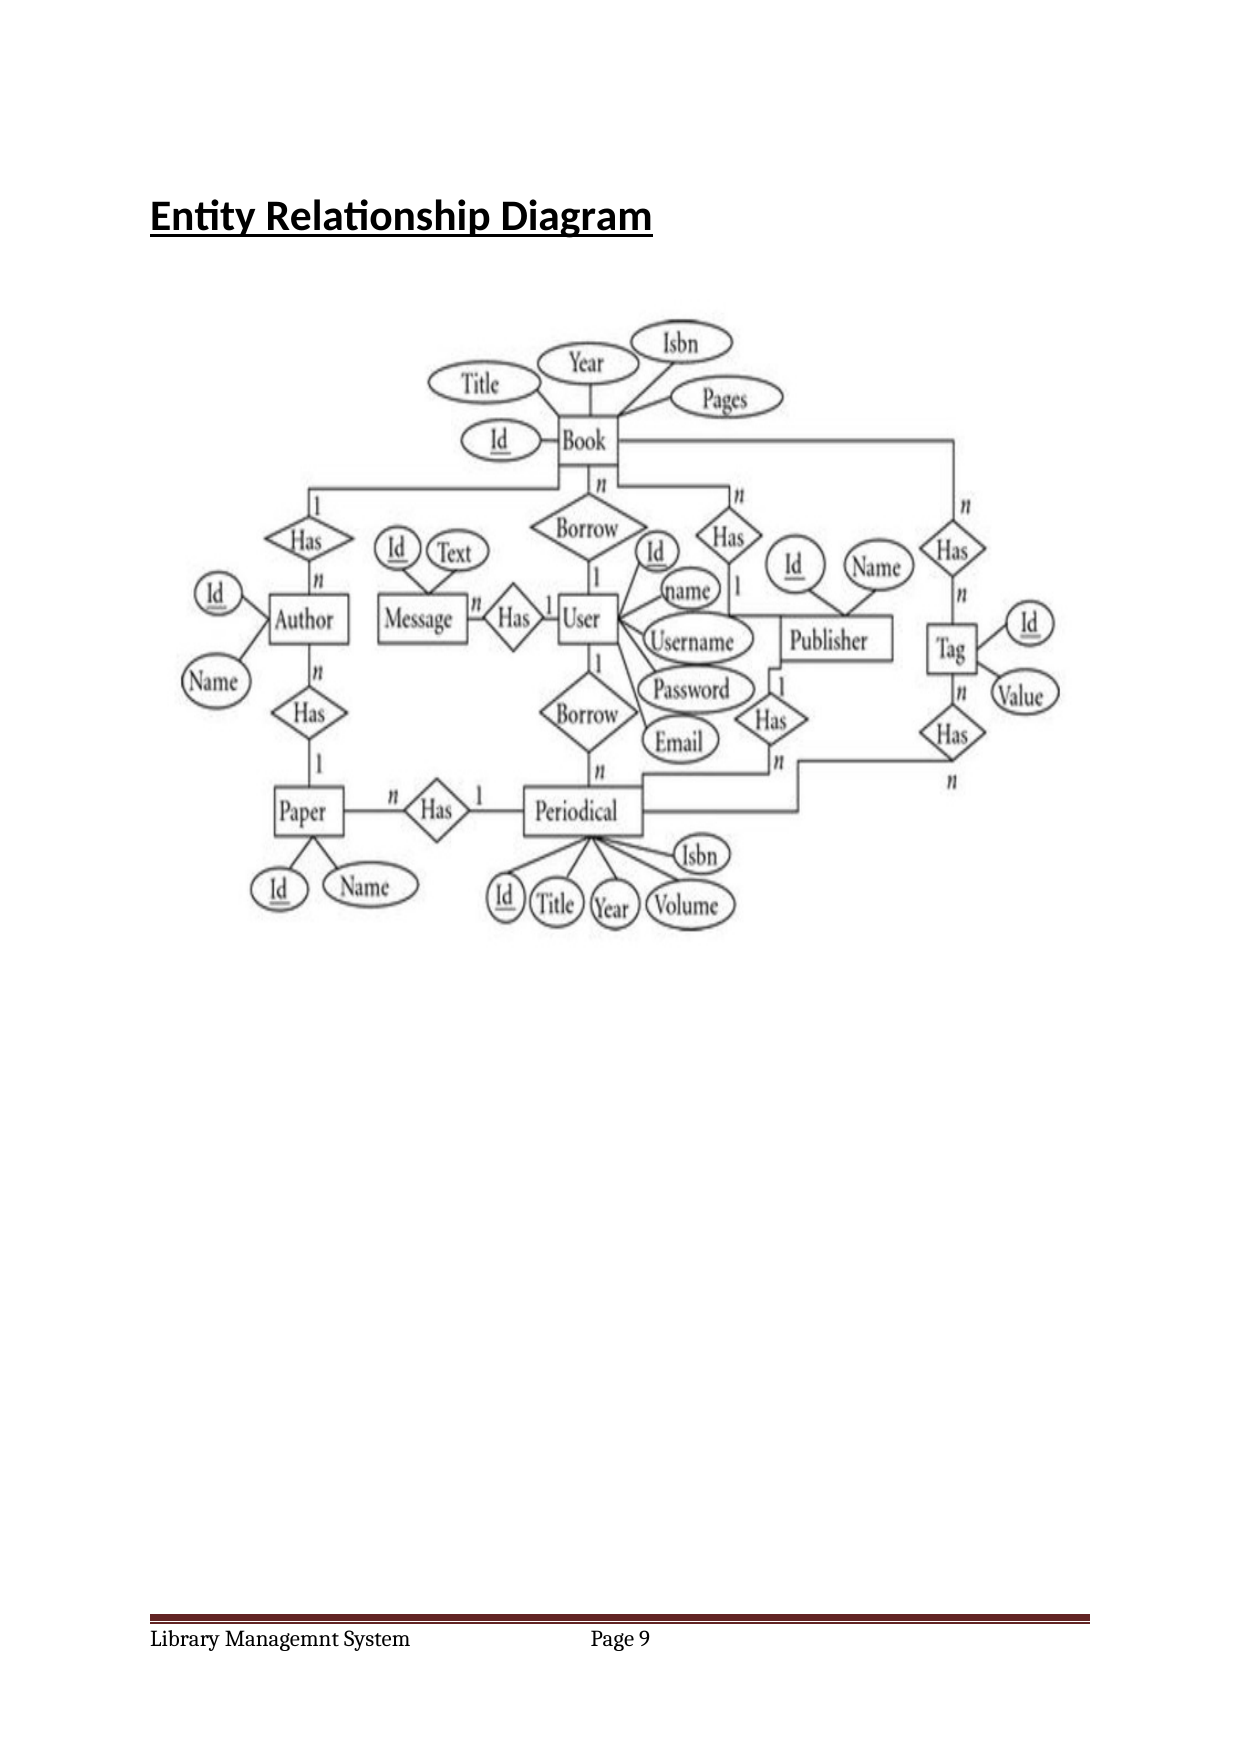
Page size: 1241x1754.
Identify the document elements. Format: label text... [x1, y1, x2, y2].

picture [150, 276, 1091, 976]
text Entity Relationship Diagram [150, 150, 1090, 242]
